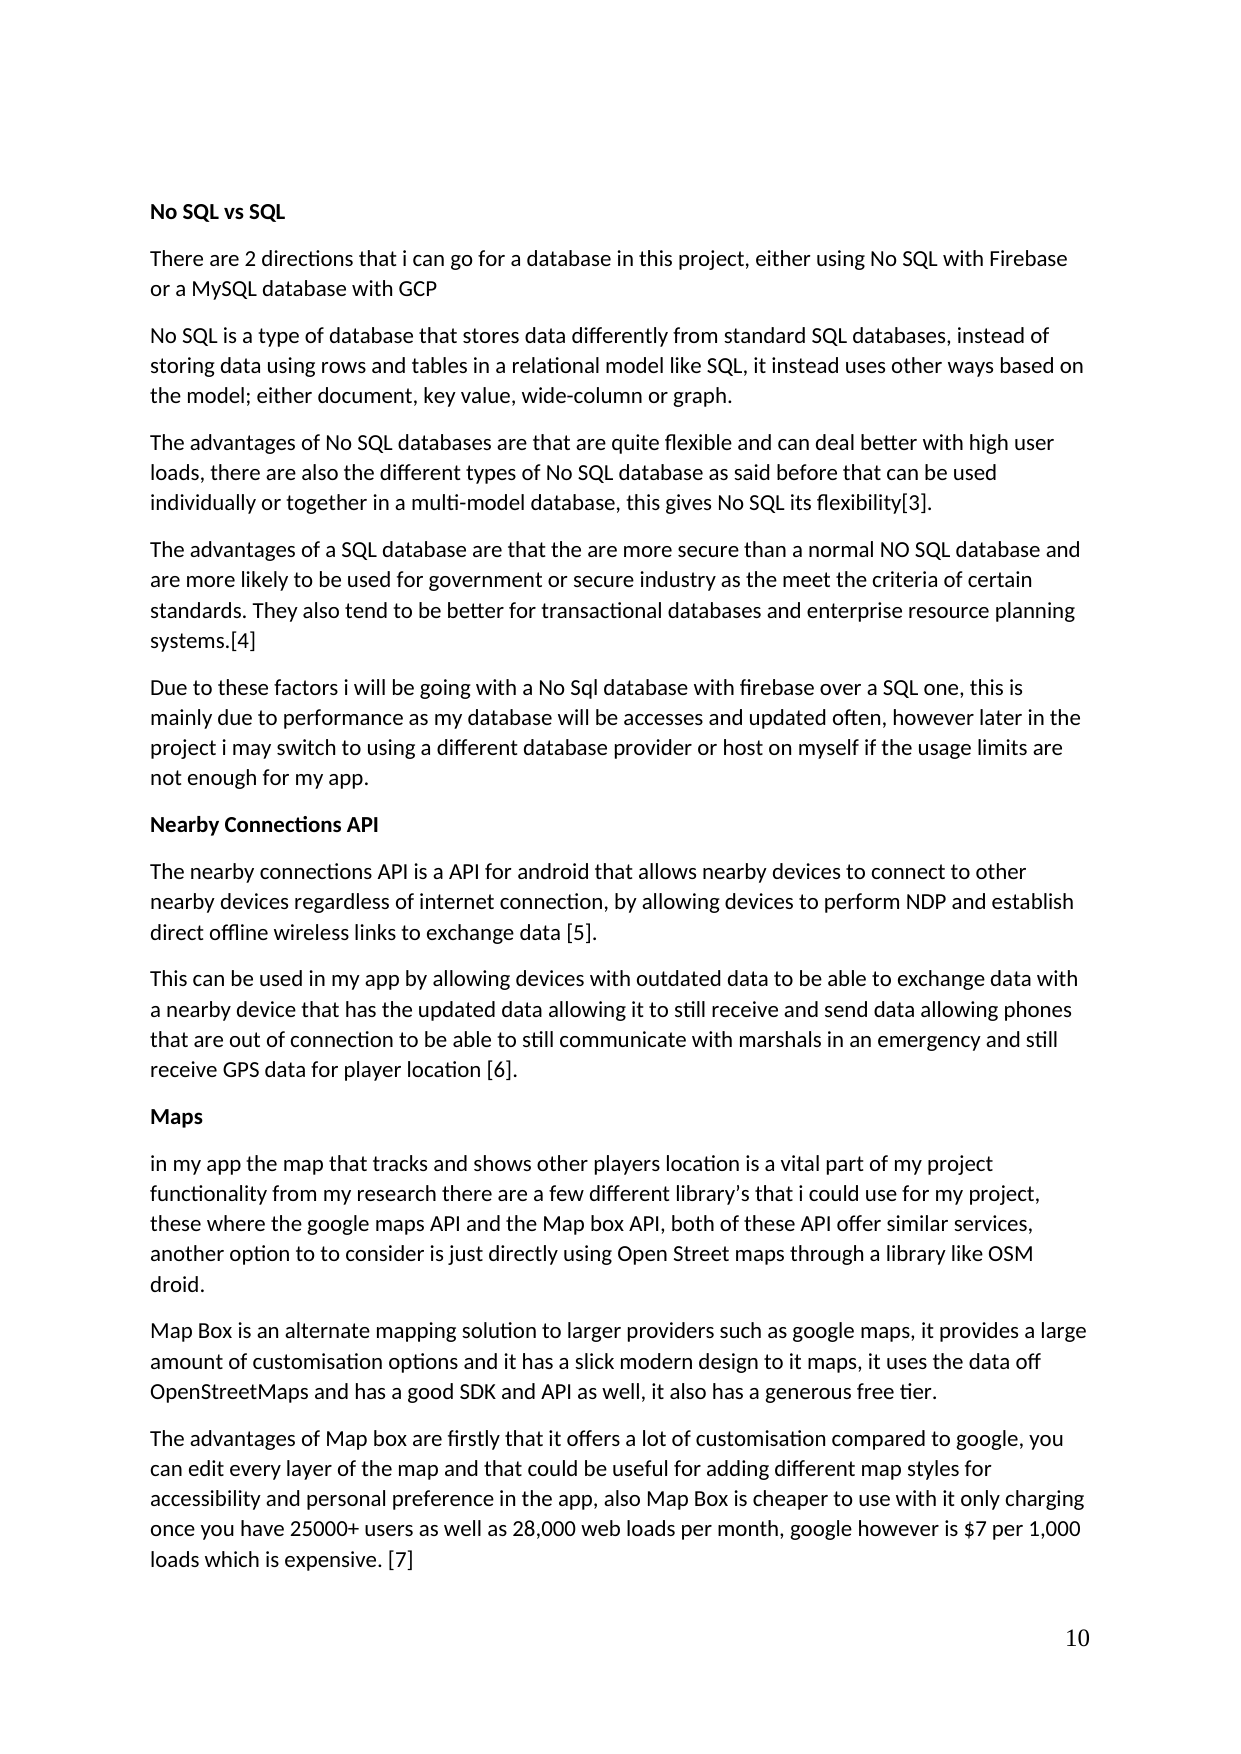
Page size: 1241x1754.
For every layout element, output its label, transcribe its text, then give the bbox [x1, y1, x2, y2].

text Map Box is an alternate mapping solution to larger providers such as google maps, it provides a large amount of customisation options and it has a slick modern design to it maps, it uses the data off OpenStreetMaps and has a good SDK and API as well, it also has a generous free tier. [150, 1317, 1090, 1405]
text Maps [150, 1102, 1090, 1130]
text The advantages of a SQL database are that the are more secure than a normal NO SQL database and are more likely to be used for government or secure industry as the meet the criteria of certain standards. They also tend to be better for transactional databases and enterprise resource planning systems.[4] [150, 535, 1090, 654]
text This can be used in my app by allowing devices with outdated data to be able to exchange data with a nearby device that has the updated data allowing it to still receive and send data allowing phones that are out of connection to be able to still communicate with marshals in an emergency and still receive GPS data for player location [6]. [150, 964, 1090, 1083]
text The advantages of No SQL databases are that are quite flexible and can deal better with high user loads, there are also the different types of No SQL database as said before that can be used individually or together in a multi-model database, this gives No SQL its flexibility[3]. [150, 428, 1090, 517]
text The nearby connections API is a API for android that allows nearby devices to connect to other nearby devices regardless of internet connection, by allowing devices to perform NDP and establish direct offline wireless links to exchange data [5]. [150, 857, 1090, 946]
text No SQL is a type of database that stores data differently from standard SQL databases, instead of storing data using rows and tables in a relational model like SQL, it instead uses other ways based on the model; either document, key value, wide-column or graph. [150, 321, 1090, 409]
text There are 2 directions that i can go for a database in this project, either using No SQL with Firebase or a MySQL database with GCP [150, 244, 1090, 302]
text The advantages of Map box are firstly that it offers a lot of customisation compared to google, you can edit every layer of the map and that could be useful for adding different map styles for accessibility and personal preference in the app, also Map Box is cheaper to use with it only charging once you have 25000+ users as well as 28,000 web loads per month, google however is $7 per 1,000 loads which is expensive. [7] [150, 1424, 1090, 1573]
text in my app the map that tracks and shows other players location is a vital part of my project functionality from my research there are a few different library’s that i could use for my project, these where the google maps API and the Map box API, both of these API offer similar services, another option to to consider is just directly using Open Street maps through a library like OSM droid. [150, 1149, 1090, 1298]
text Nearby Connections API [150, 810, 1090, 838]
text No SQL vs SQL [150, 197, 1090, 225]
text Due to these factors i will be going with a No Sql database with firebase over a SQL one, this is mainly due to performance as my database will be accesses and updated often, however later in the project i may switch to using a different database provider or host on myself if the usage limits are not enough for my app. [150, 673, 1090, 792]
